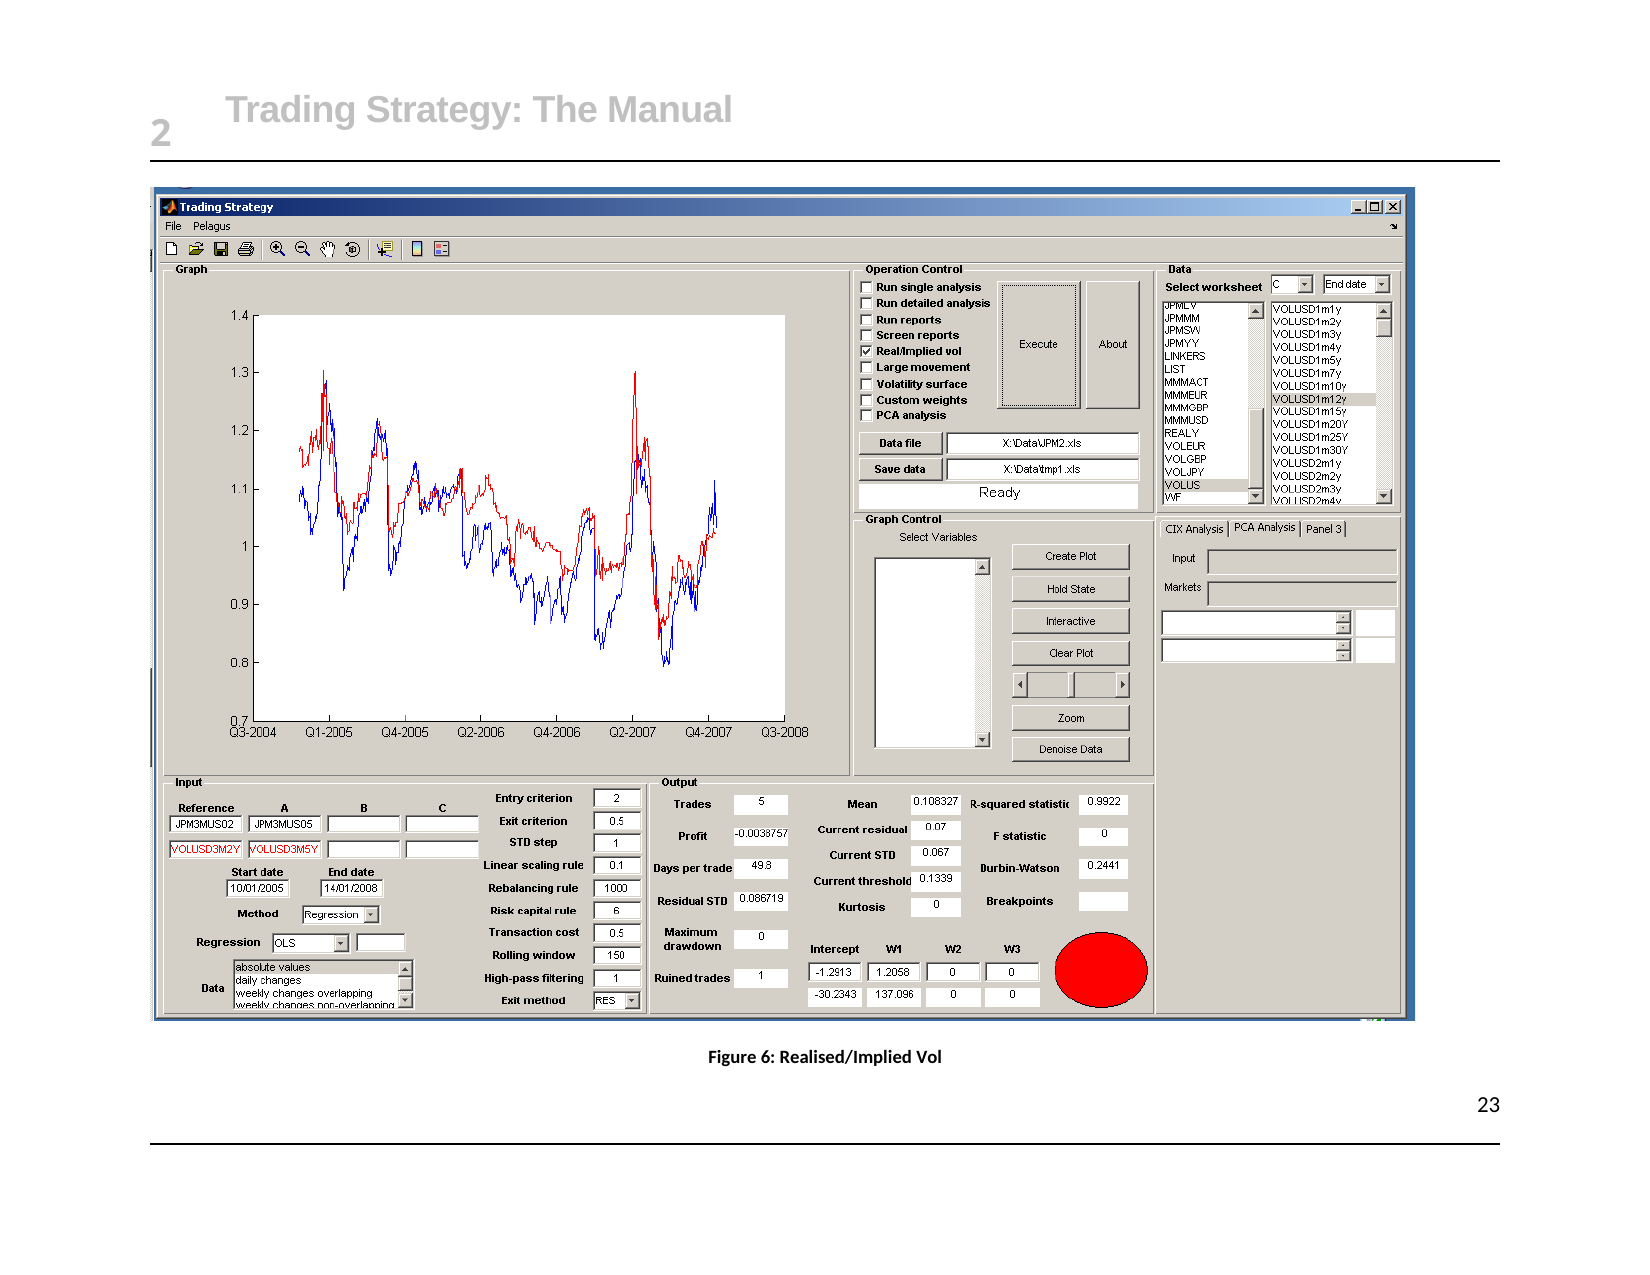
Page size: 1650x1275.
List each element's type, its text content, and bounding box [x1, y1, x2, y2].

text Figure 6: Realised/Implied Vol [150, 1045, 1500, 1068]
picture [150, 187, 1416, 1021]
